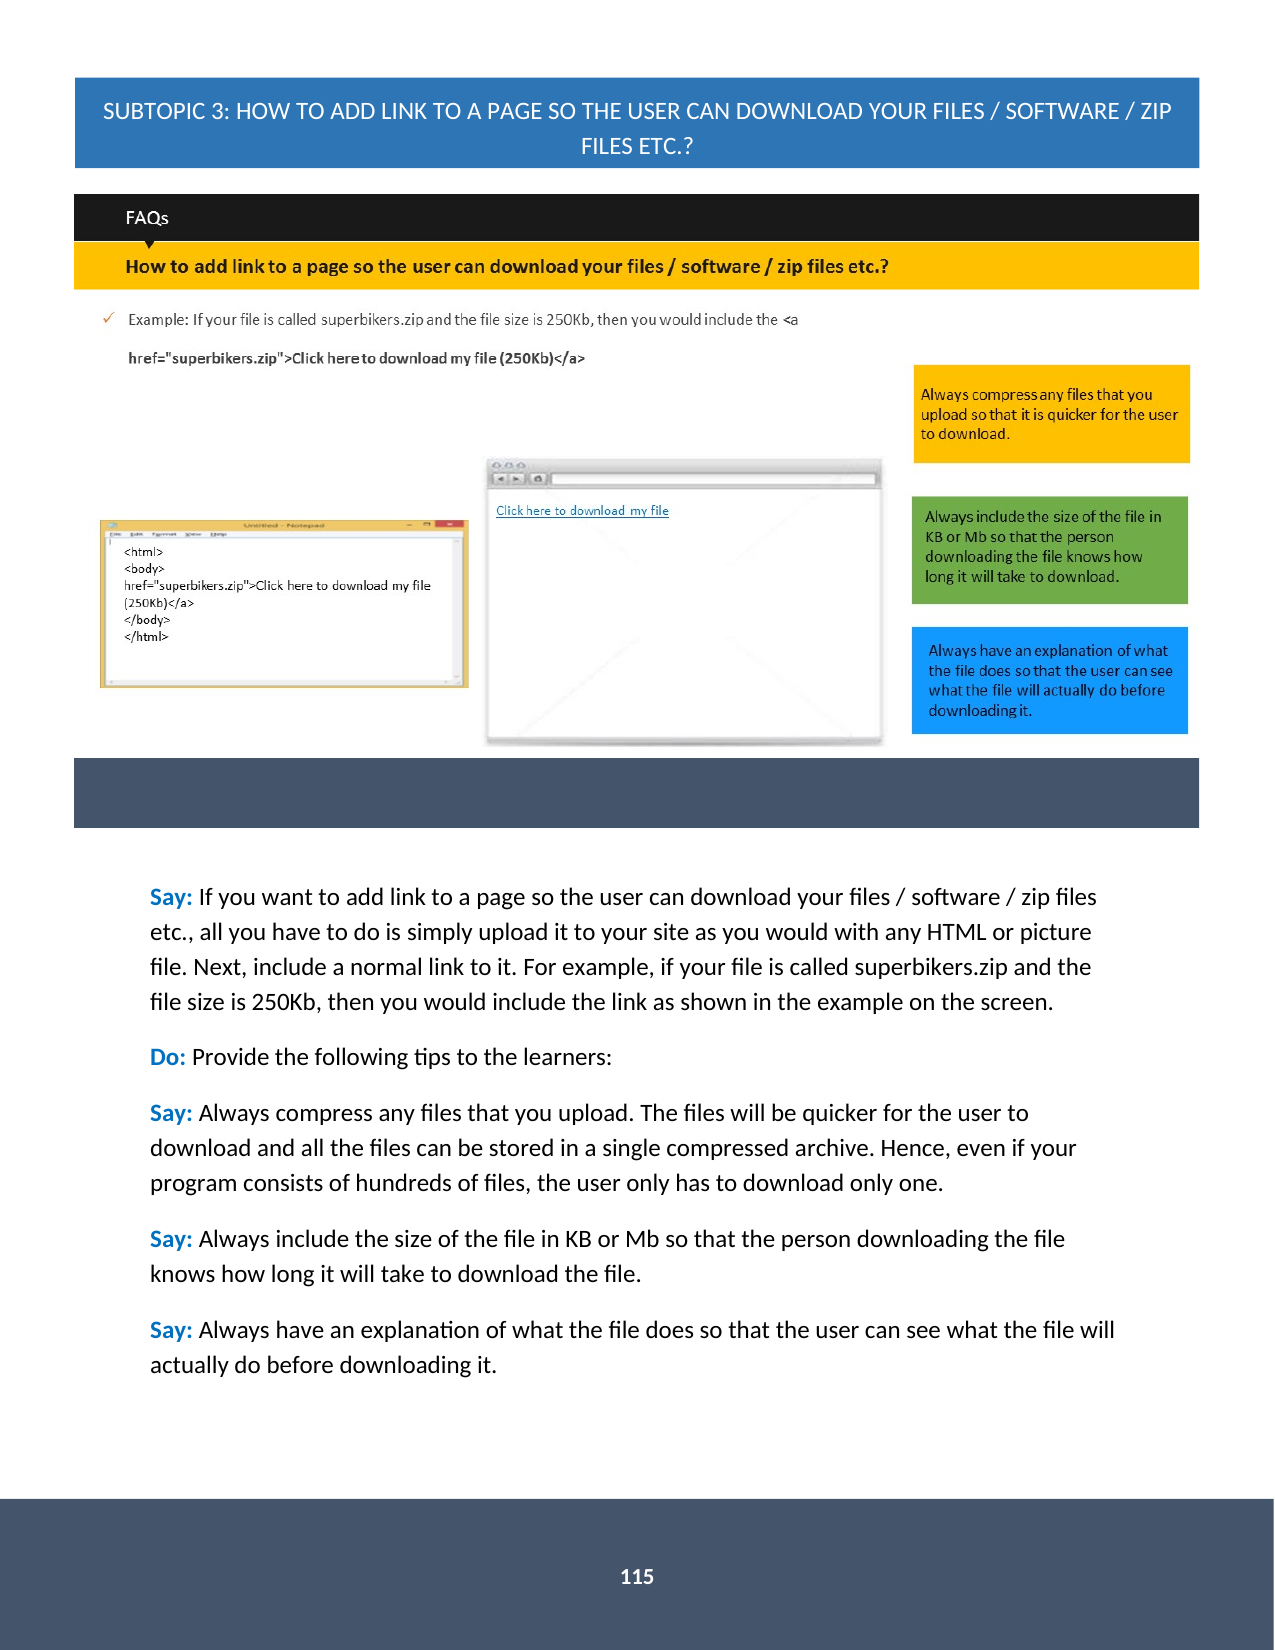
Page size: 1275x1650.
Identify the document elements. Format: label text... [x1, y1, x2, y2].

text Say: Always compress any files that you upload. The files will be quicker for the user to download and all the files can be stored in a single compressed archive. Hence, even if your program consists of hundreds of files, the user only has to download only one. [150, 1097, 1125, 1198]
text Say: Always include the size of the file in KB or Mb so that the person downloading the file knows how long it will take to download the file. [150, 1223, 1125, 1289]
picture [74, 194, 1200, 828]
text Say: Always have an explanation of what the file does so that the user can see what the file will actually do before downloading it. [150, 1314, 1125, 1379]
text Do: Provide the following tips to the learners: [150, 1042, 1125, 1072]
text Say: If you want to add link to a page so the user can download your files / software / zip files etc., all you have to do is simply upload it to your site as you would with any HTML or picture file. Next, include a normal link to it. For example, if your file is called superbikers.zip and the file size is 250Kb, then you would include the link as shown in the example on the screen. [150, 881, 1125, 1016]
